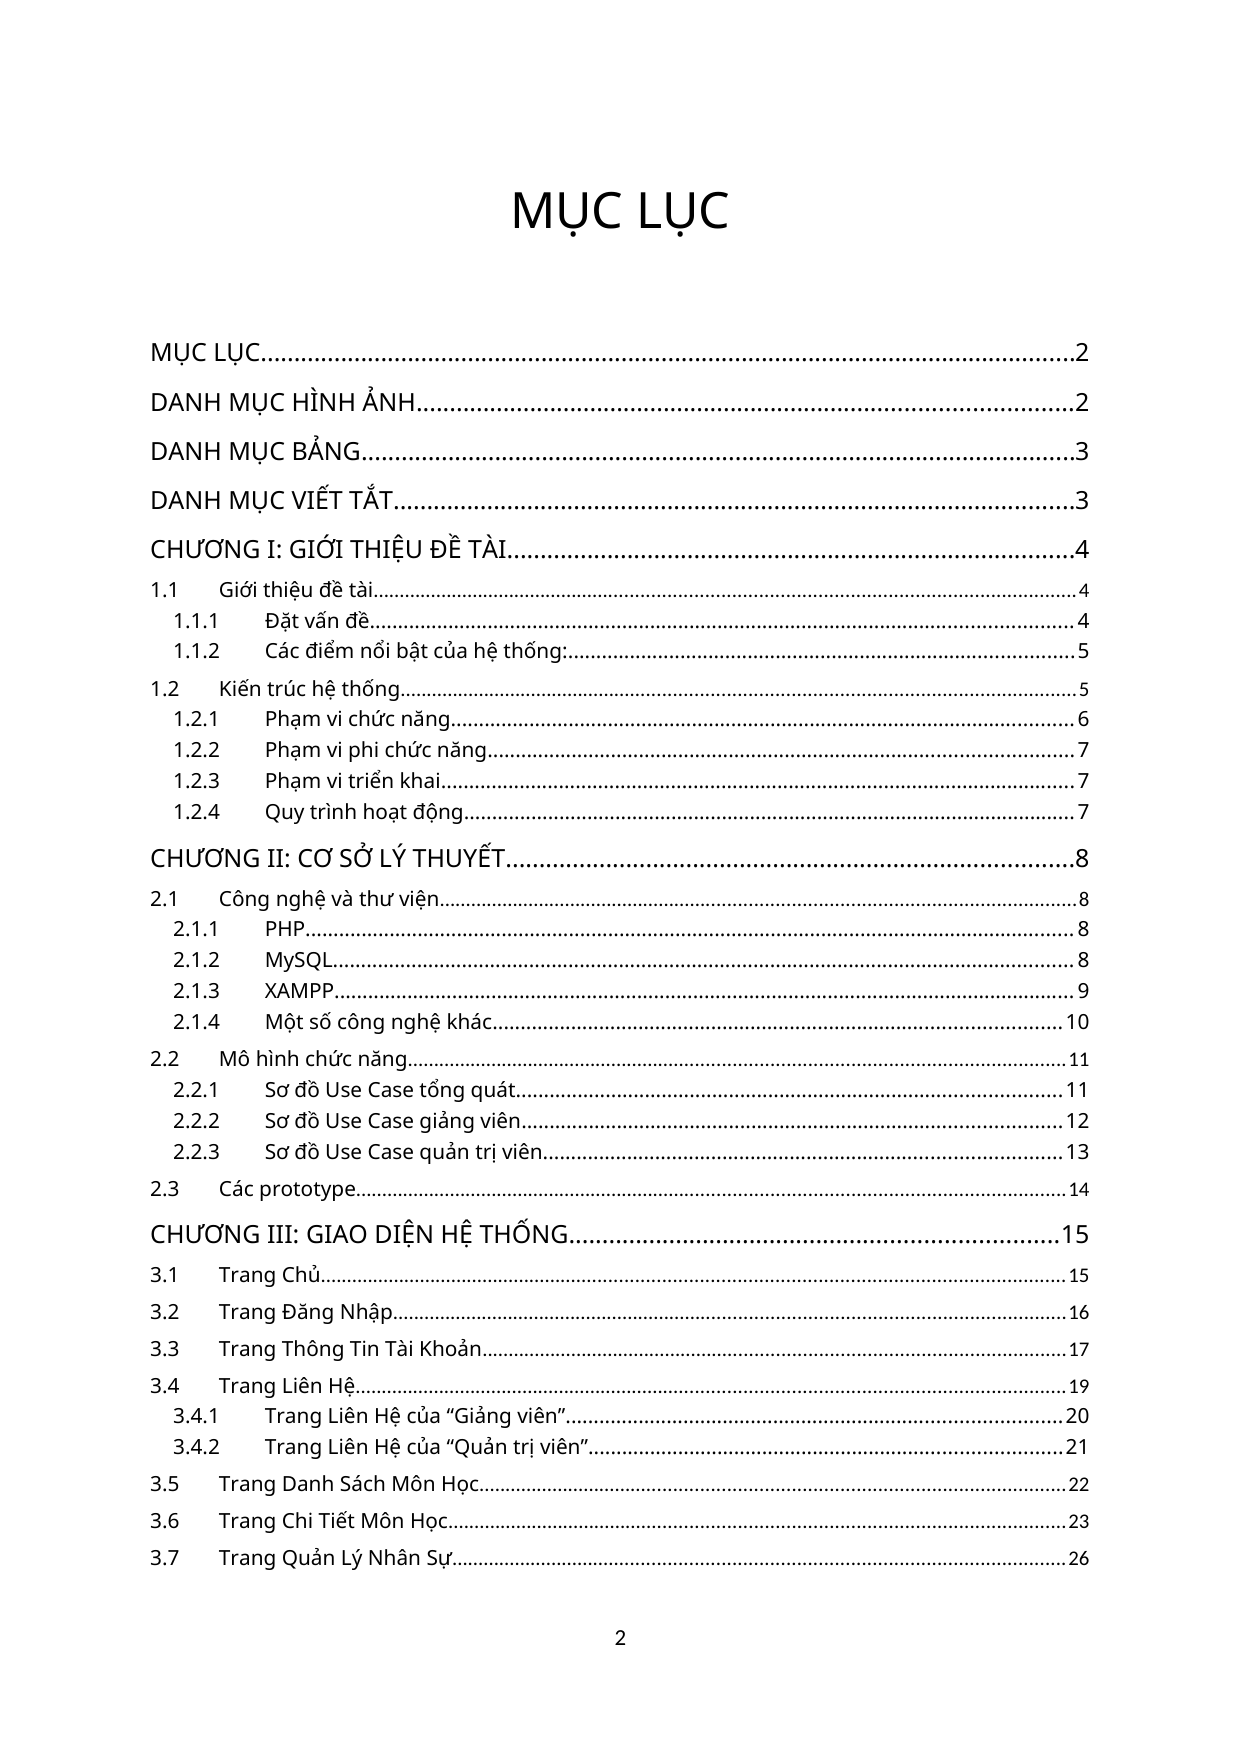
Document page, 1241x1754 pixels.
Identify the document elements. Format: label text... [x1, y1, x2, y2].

subtitle MỤC LỤC [150, 175, 1090, 243]
